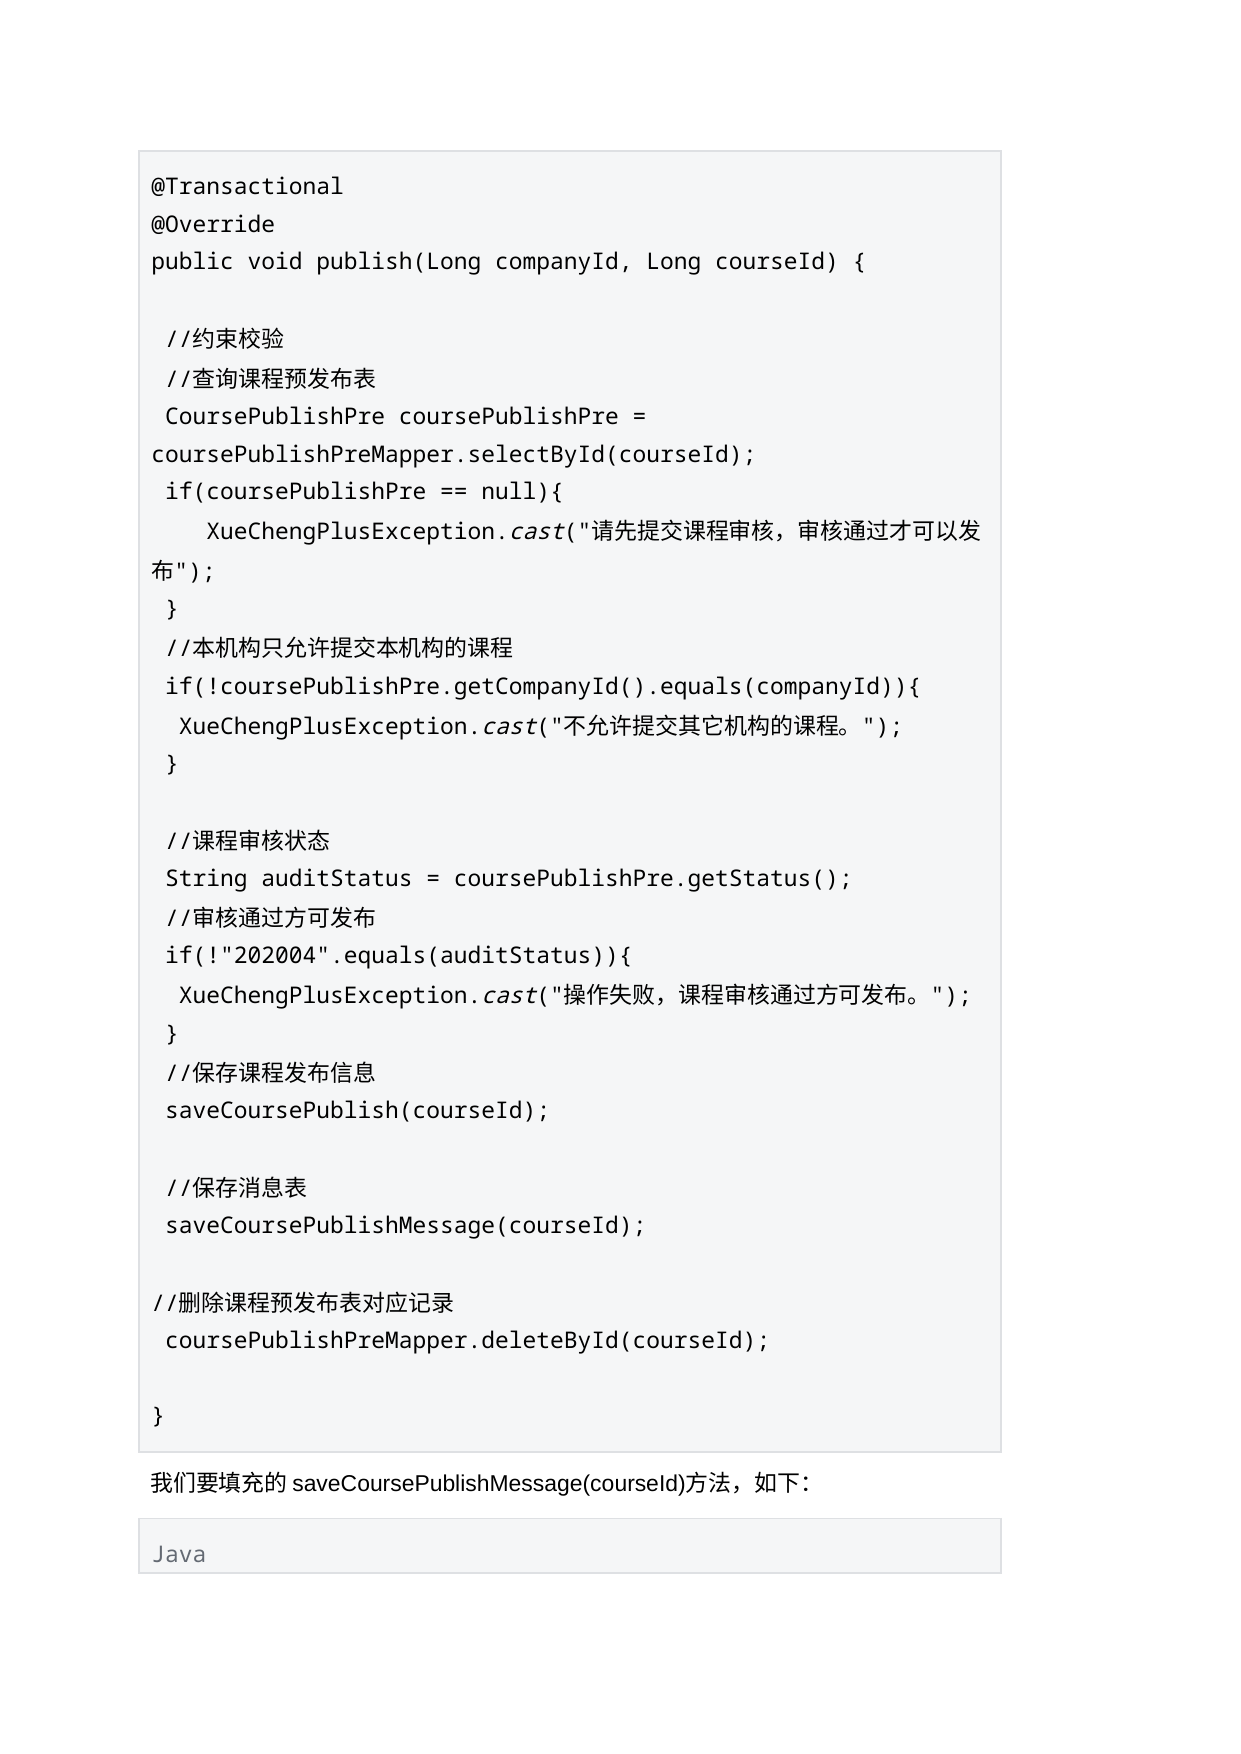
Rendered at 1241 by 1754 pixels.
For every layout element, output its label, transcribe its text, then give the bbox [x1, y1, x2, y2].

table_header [140, 152, 1000, 1451]
text 我们要填充的saveCoursePublishMessage(courseId)方法，如下： [150, 1465, 1090, 1498]
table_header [140, 1519, 1000, 1572]
